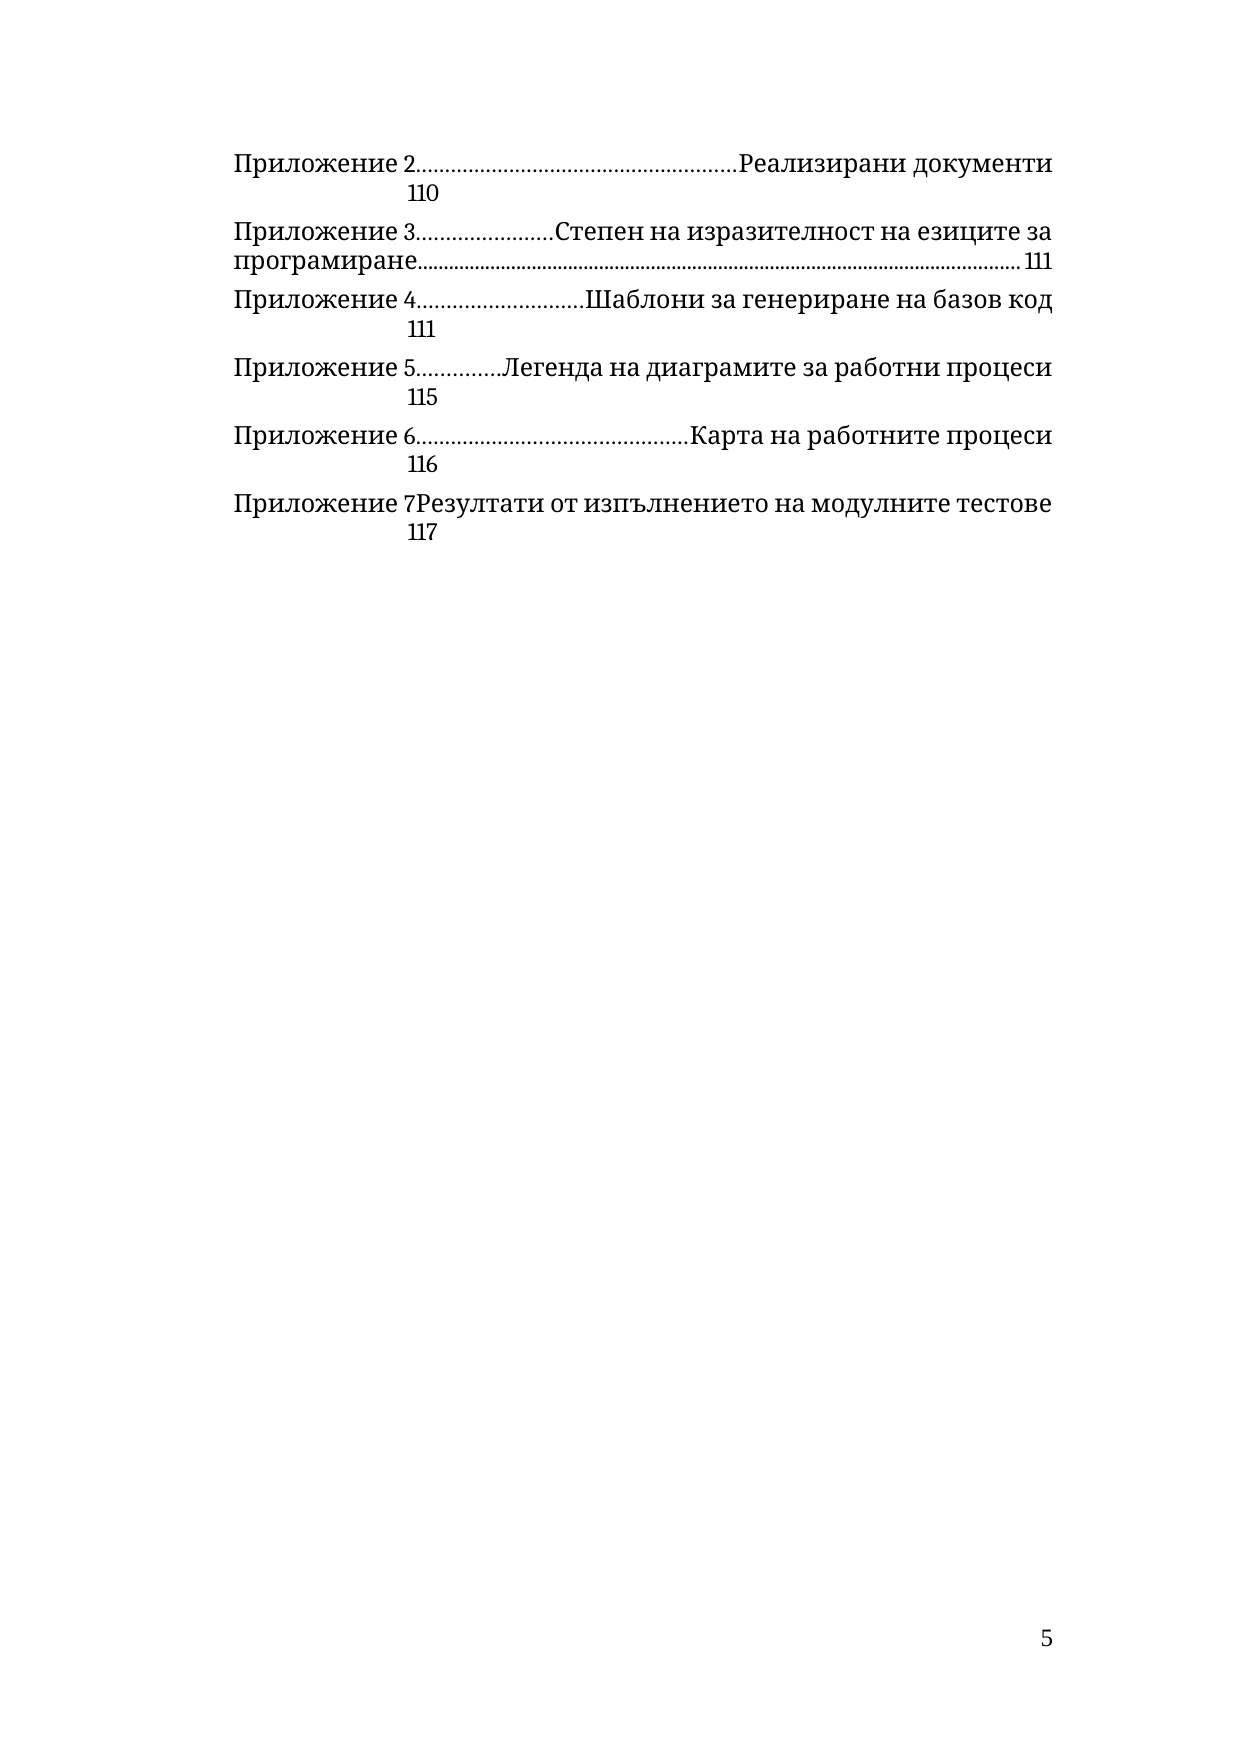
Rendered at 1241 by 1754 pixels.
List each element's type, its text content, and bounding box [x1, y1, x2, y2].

text Приложение 6 Карта на работните процеси 116 [233, 422, 1053, 479]
text Приложение 4 Шаблони за генериране на базов код 111 [233, 286, 1053, 343]
text Приложение 3 Степен на изразителност на езиците за програмиране 111 [233, 218, 1053, 275]
text Приложение 2 Реализирани документи 110 [233, 150, 1053, 207]
text Приложение 5 Легенда на диаграмите за работни процеси 115 [233, 354, 1053, 411]
text Приложение 7 Резултати от изпълнението на модулните тестове 117 [233, 489, 1053, 547]
